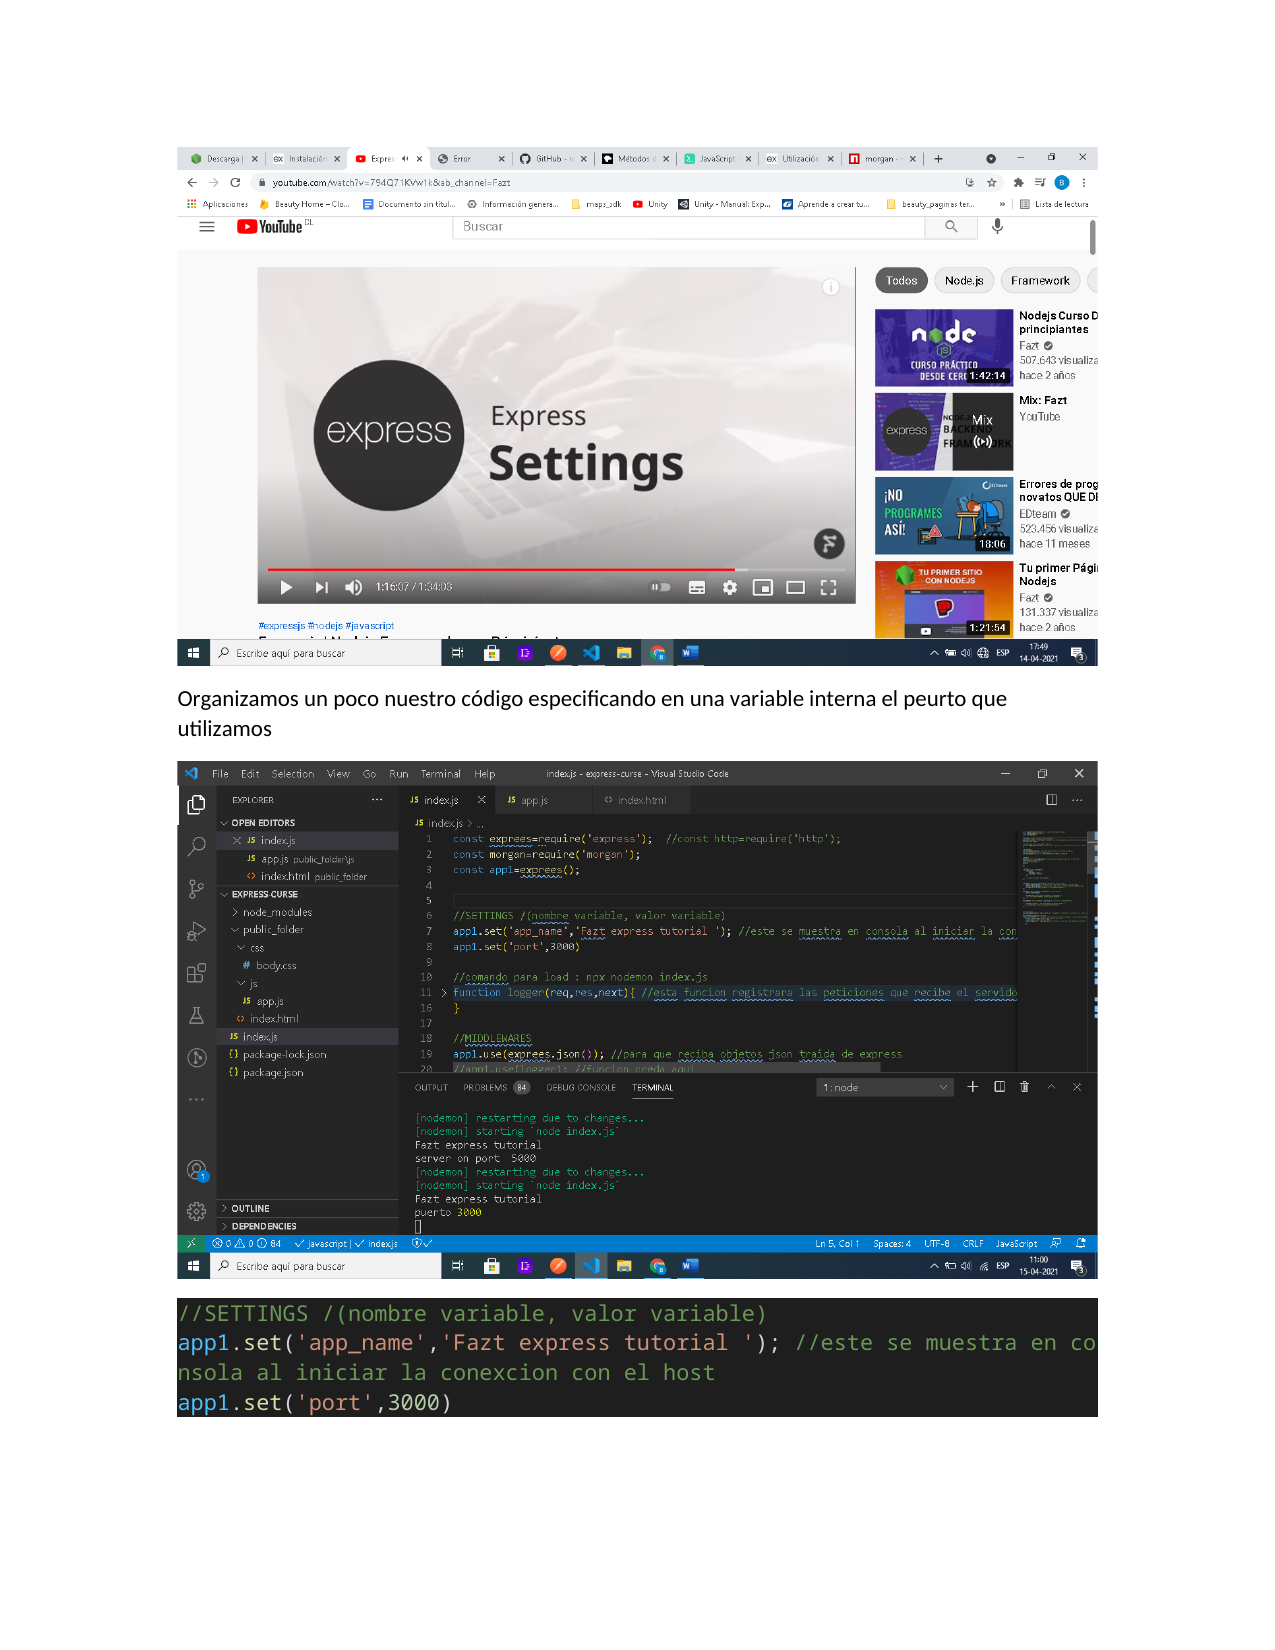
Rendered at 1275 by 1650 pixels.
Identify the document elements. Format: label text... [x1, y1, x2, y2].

text //SETTINGS /(nombre variable, valor variable) [177, 1298, 1098, 1327]
picture [177, 147, 1098, 666]
text app1.set('port',3000) [177, 1387, 1098, 1417]
text app1.set('app_name','Fazt express tutorial '); //este se muestra en consola al iniciar la conexcion con el host [177, 1327, 1098, 1387]
text Organizamos un poco nuestro código especificando en una variable interna el peurto que utilizamos [177, 684, 1098, 742]
picture [177, 761, 1098, 1279]
